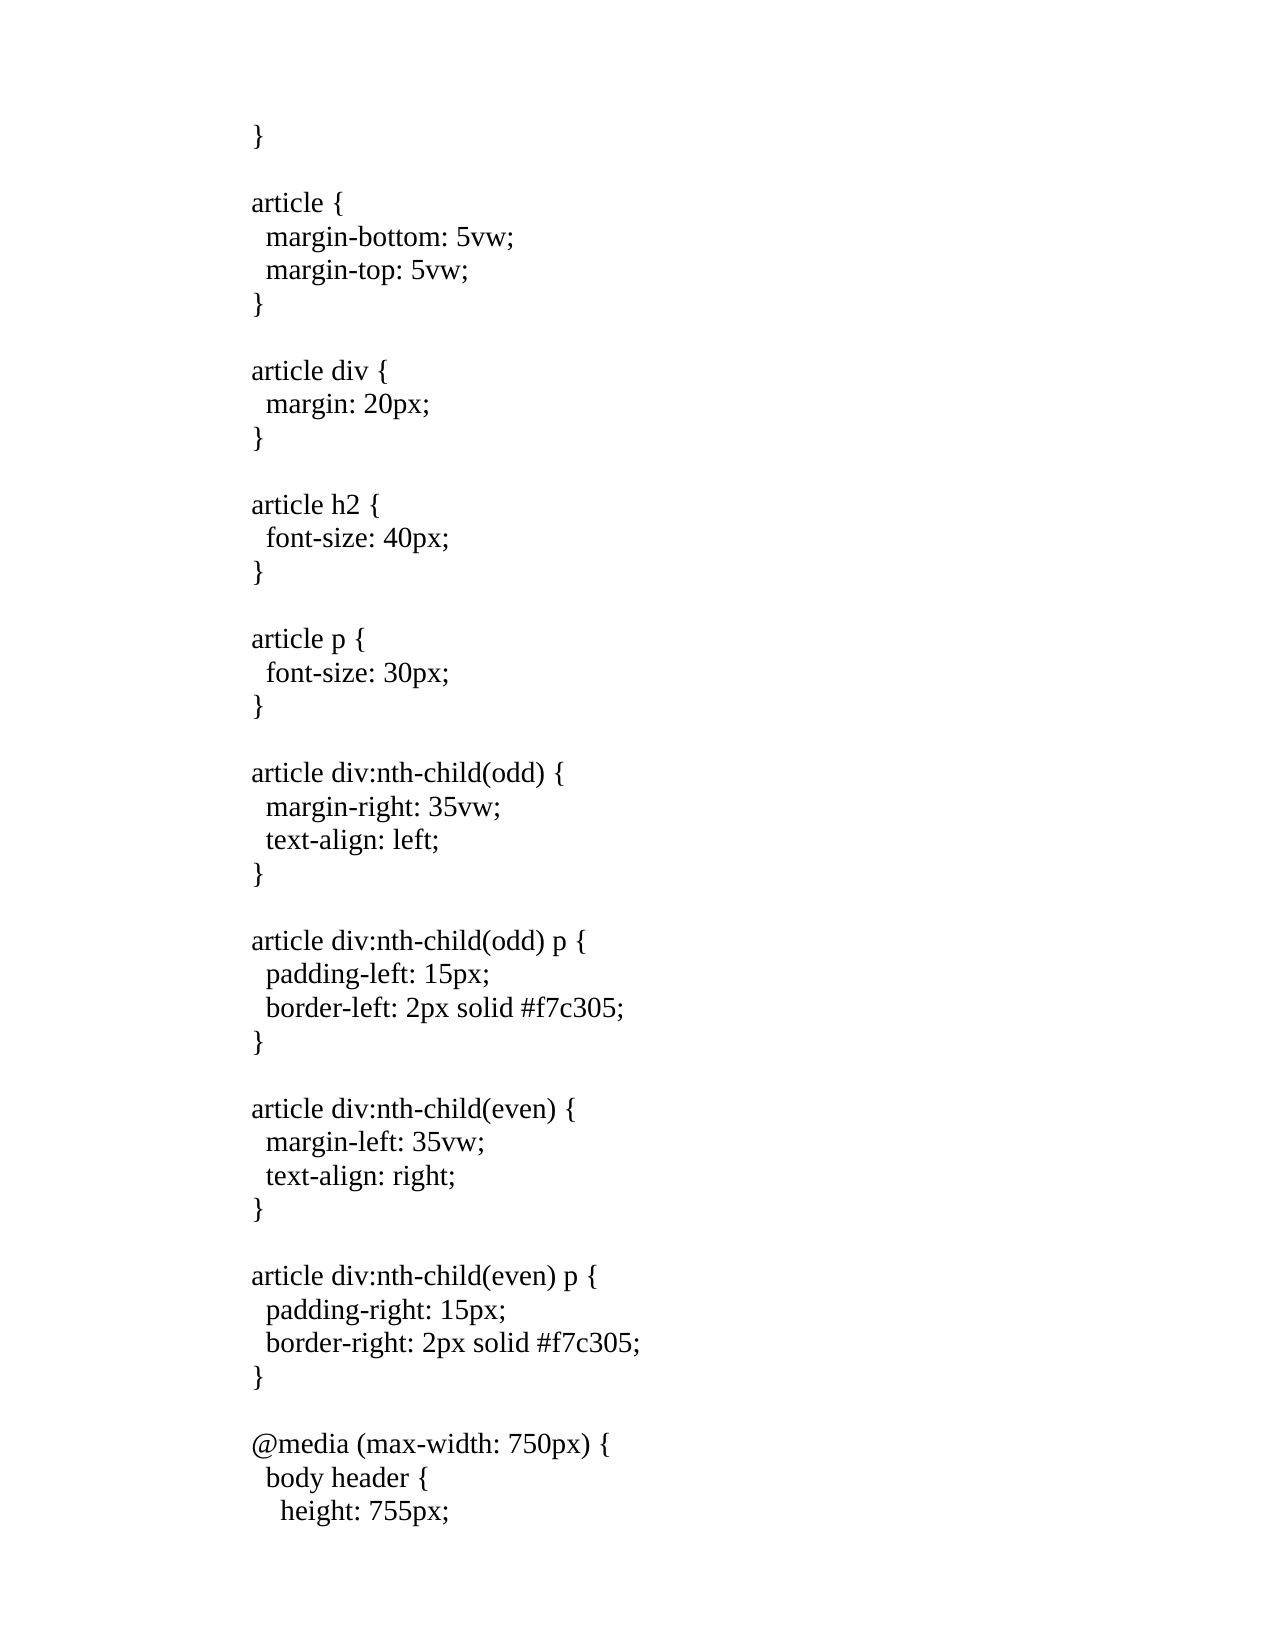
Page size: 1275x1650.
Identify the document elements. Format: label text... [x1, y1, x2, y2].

text } [177, 1024, 1186, 1057]
text article div:nth-child(even) { [177, 1091, 1186, 1124]
text border-left: 2px solid #f7c305; [177, 990, 1186, 1024]
text margin-right: 35vw; [177, 789, 1186, 822]
text article p { [177, 621, 1186, 655]
text article div:nth-child(even) p { [177, 1258, 1186, 1292]
text font-size: 30px; [177, 655, 1186, 688]
text padding-right: 15px; [177, 1292, 1186, 1326]
text } [177, 118, 1186, 152]
text @media (max-width: 750px) { [177, 1426, 1186, 1460]
text margin: 20px; [177, 386, 1186, 420]
text } [177, 1359, 1186, 1393]
text border-right: 2px solid #f7c305; [177, 1326, 1186, 1359]
text margin-bottom: 5vw; [177, 219, 1186, 252]
text article div:nth-child(odd) p { [177, 923, 1186, 957]
text } [177, 856, 1186, 889]
text } [177, 286, 1186, 319]
text } [177, 688, 1186, 722]
text article { [177, 185, 1186, 219]
text } [177, 554, 1186, 588]
text } [177, 1191, 1186, 1225]
text article h2 { [177, 487, 1186, 521]
text article div:nth-child(odd) { [177, 755, 1186, 789]
text margin-top: 5vw; [177, 252, 1186, 286]
text } [177, 420, 1186, 453]
text text-align: left; [177, 822, 1186, 856]
text padding-left: 15px; [177, 957, 1186, 990]
text height: 755px; [177, 1493, 1186, 1527]
text body header { [177, 1460, 1186, 1493]
text article div { [177, 353, 1186, 386]
text font-size: 40px; [177, 521, 1186, 554]
text text-align: right; [177, 1158, 1186, 1191]
text margin-left: 35vw; [177, 1124, 1186, 1158]
